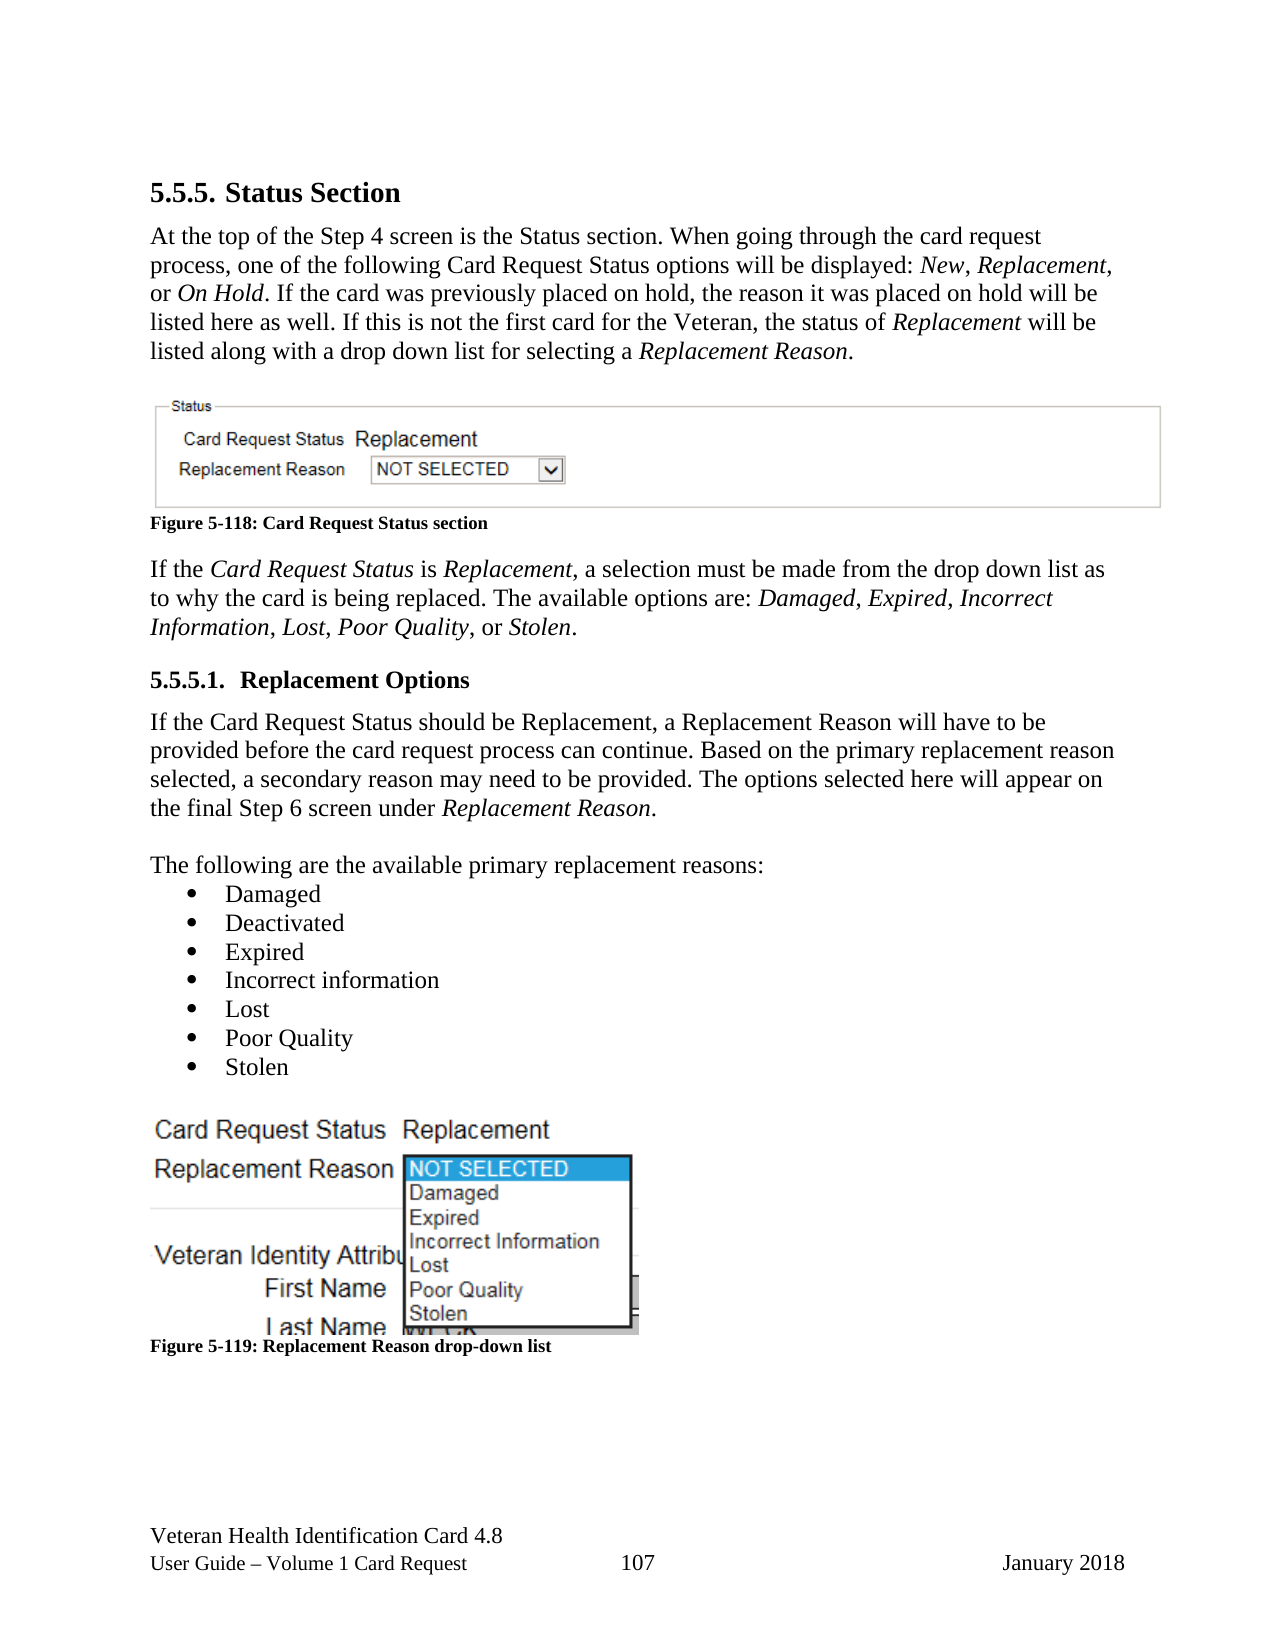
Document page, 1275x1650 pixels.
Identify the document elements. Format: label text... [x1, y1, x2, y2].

subtitle Status Section [150, 175, 1125, 208]
list Expired [187, 937, 1125, 965]
picture [150, 1106, 639, 1335]
list Damaged [187, 879, 1125, 908]
text If the Card Request Status is Replacement, a selection must be made from the drop down list as to why the card is being replaced. The available options are: Damaged, Expired, Incorrect Information, Lost, Poor Quality, or Stolen. [150, 554, 1125, 640]
list Deactivated [187, 908, 1125, 937]
list Incorrect information [187, 965, 1125, 994]
text At the top of the Step 4 screen is the Status section. When going through the card request process, one of the following Card Request Status options will be displayed: New, Replacement, or On Hold. If the card was previously placed on hold, the reason it was placed on hold will be listed here as well. If this is not the first card for the Veteran, the status of Replacement will be listed along with a drop down list for selecting a Replacement Reason. [150, 221, 1125, 365]
picture [150, 393, 1165, 512]
subtitle Replacement Options [150, 665, 1125, 694]
list Lost [187, 994, 1125, 1023]
text The following are the available primary replacement reasons: [150, 850, 1125, 879]
list Stolen [187, 1052, 1125, 1107]
list Poor Quality [187, 1023, 1125, 1052]
text If the Card Request Status should be Replacement, a Replacement Reason will have to be provided before the card request process can continue. Based on the primary replacement reason selected, a secondary reason may need to be provided. The options selected here will appear on the final Step 6 screen under Replacement Reason. [150, 707, 1125, 822]
